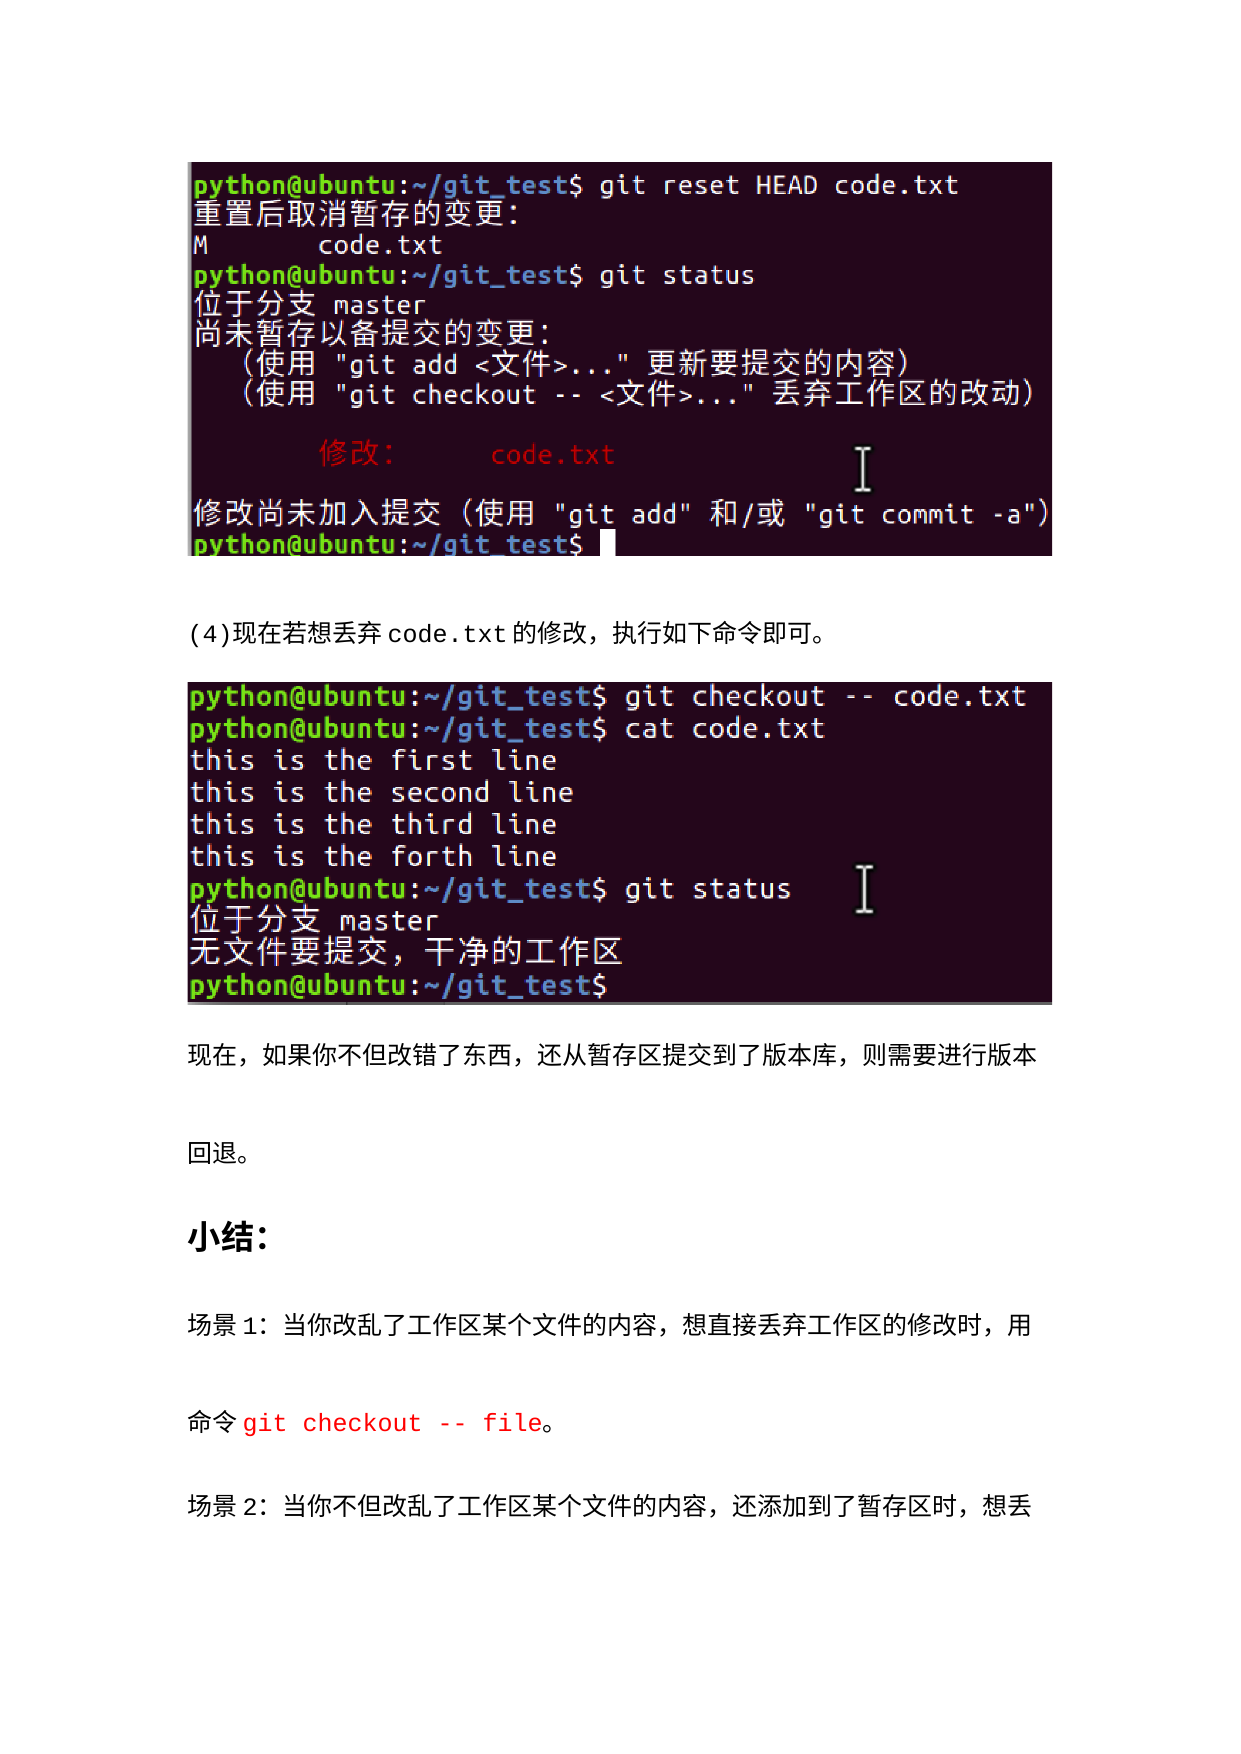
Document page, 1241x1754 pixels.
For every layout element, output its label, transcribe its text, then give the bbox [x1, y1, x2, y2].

picture [187, 162, 1053, 556]
text 场景1：当你改乱了工作区某个文件的内容，想直接丢弃工作区的修改时，用命令git checkout -- file。 [187, 1291, 1053, 1454]
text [187, 1472, 1053, 1537]
text (4)现在若想丢弃code.txt的修改，执行如下命令即可。 [187, 599, 1053, 664]
text 小结： [187, 1202, 1053, 1267]
picture [187, 682, 1053, 1005]
text 现在，如果你不但改错了东西，还从暂存区提交到了版本库，则需要进行版本回退。 [187, 1021, 1053, 1184]
